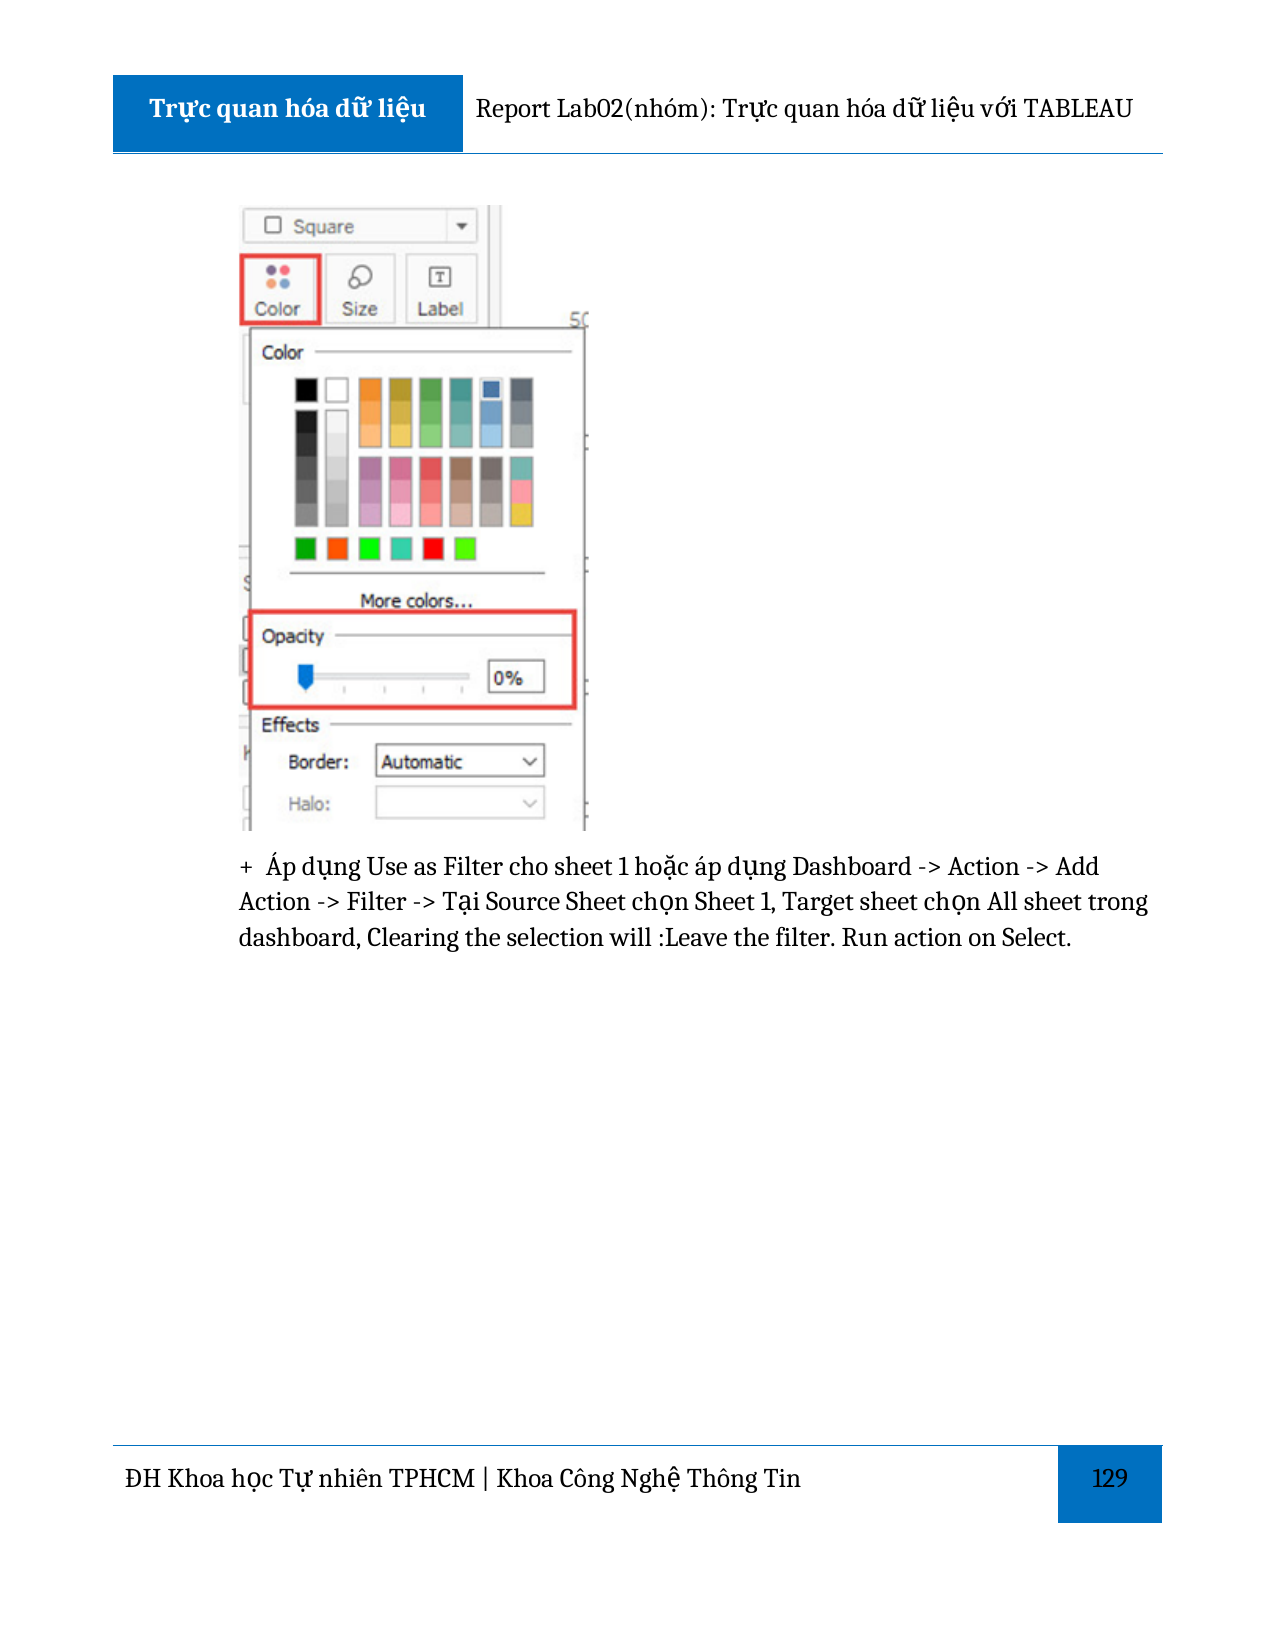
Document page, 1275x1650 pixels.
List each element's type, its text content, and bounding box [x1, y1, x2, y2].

picture [238, 205, 589, 831]
list + Áp dụng Use as Filter cho sheet 1 hoặc áp dụng Dashboard -> Action -> Add Action -> Filter -> Tại Source Sheet chọn Sheet 1, Target sheet chọn All sheet trong dashboard, Clearing the selection will :Leave the filter. Run action on Select. [239, 851, 1162, 953]
